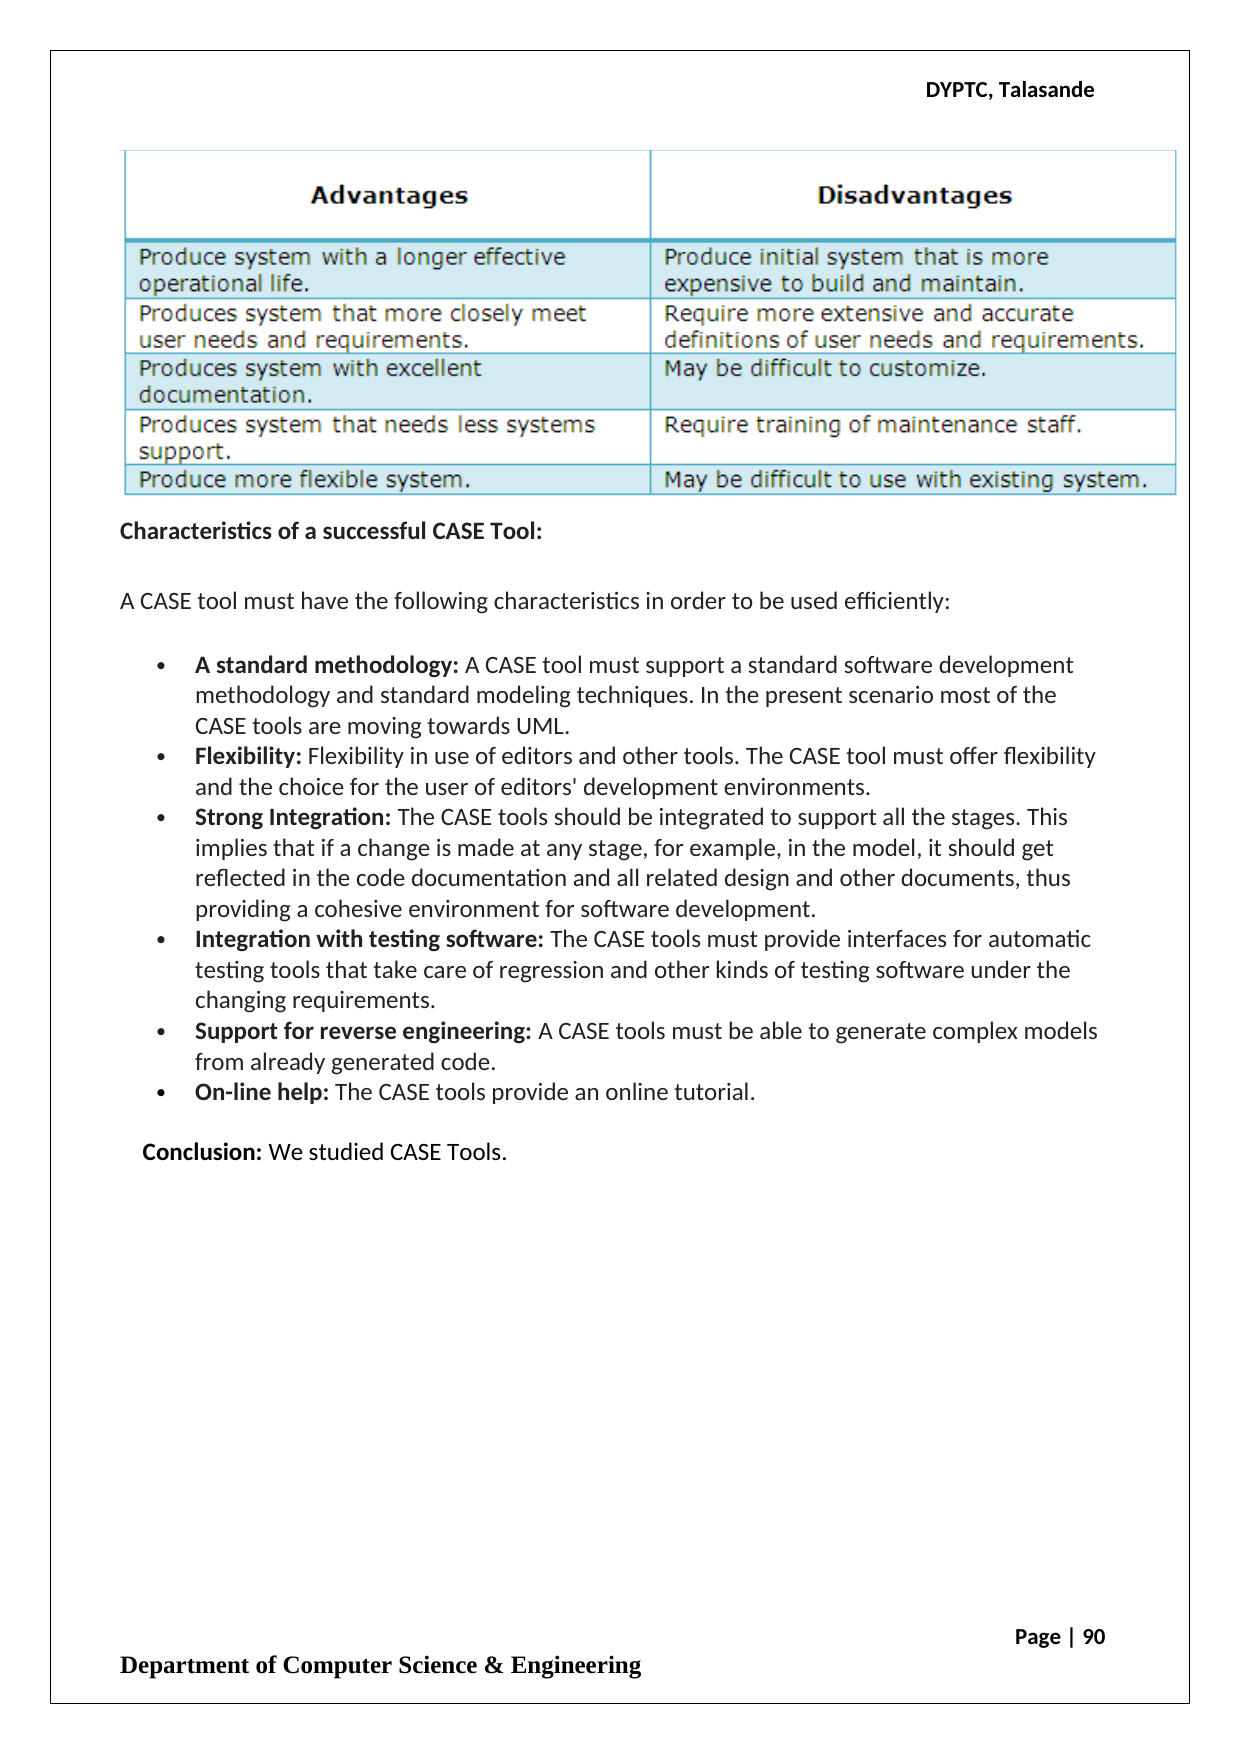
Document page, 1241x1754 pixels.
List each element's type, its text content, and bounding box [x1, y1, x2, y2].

text Conclusion: We studied CASE Tools. [120, 1136, 1105, 1166]
list Support for reverse engineering: A CASE tools must be able to generate complex models from already generated code. [157, 1015, 1105, 1076]
list A standard methodology: A CASE tool must support a standard software development methodology and standard modeling techniques. In the present scenario most of the CASE tools are moving towards UML. [157, 649, 1105, 741]
list Integration with testing software: The CASE tools must provide interfaces for automatic testing tools that take care of regression and other kinds of testing software under the changing requirements. [157, 924, 1105, 1015]
list Strong Integration: The CASE tools should be integrated to support all the stages. This implies that if a change is made at any stage, for example, in the model, it should get reflected in the code documentation and all related design and other documents, thus providing a cohesive environment for software development. [157, 802, 1105, 924]
list On-line help: The CASE tools provide an online tutorial. [157, 1076, 1105, 1107]
list Flexibility: Flexibility in use of editors and other tools. The CASE tool must offer flexibility and the choice for the user of editors' development environments. [157, 741, 1105, 802]
picture [120, 150, 1177, 511]
